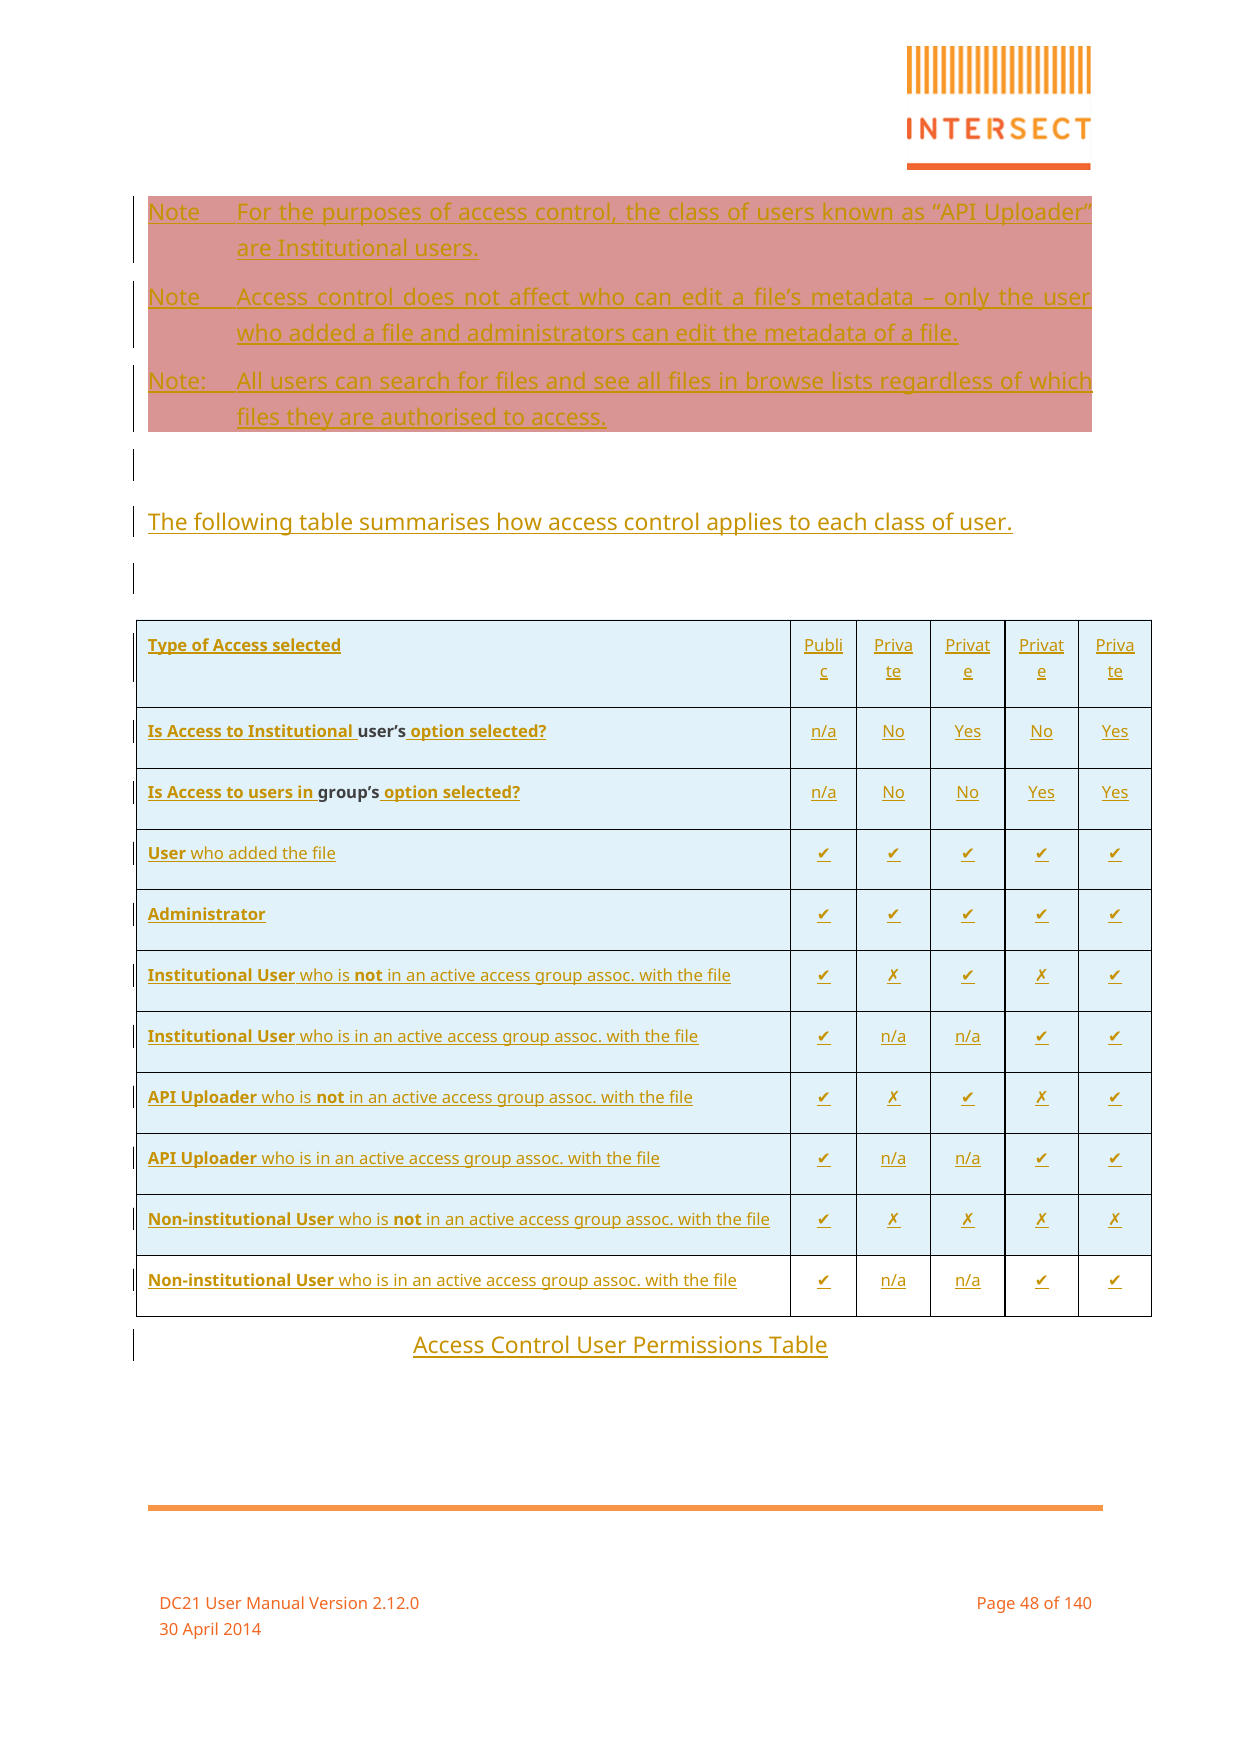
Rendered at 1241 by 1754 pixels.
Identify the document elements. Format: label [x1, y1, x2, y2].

table_cell [791, 1256, 856, 1316]
table_cell [1079, 1256, 1151, 1316]
table_cell [1006, 1256, 1078, 1316]
table_cell [857, 1256, 930, 1316]
table_cell [137, 1256, 790, 1316]
picture [905, 44, 1093, 172]
table_cell [931, 1256, 1004, 1316]
